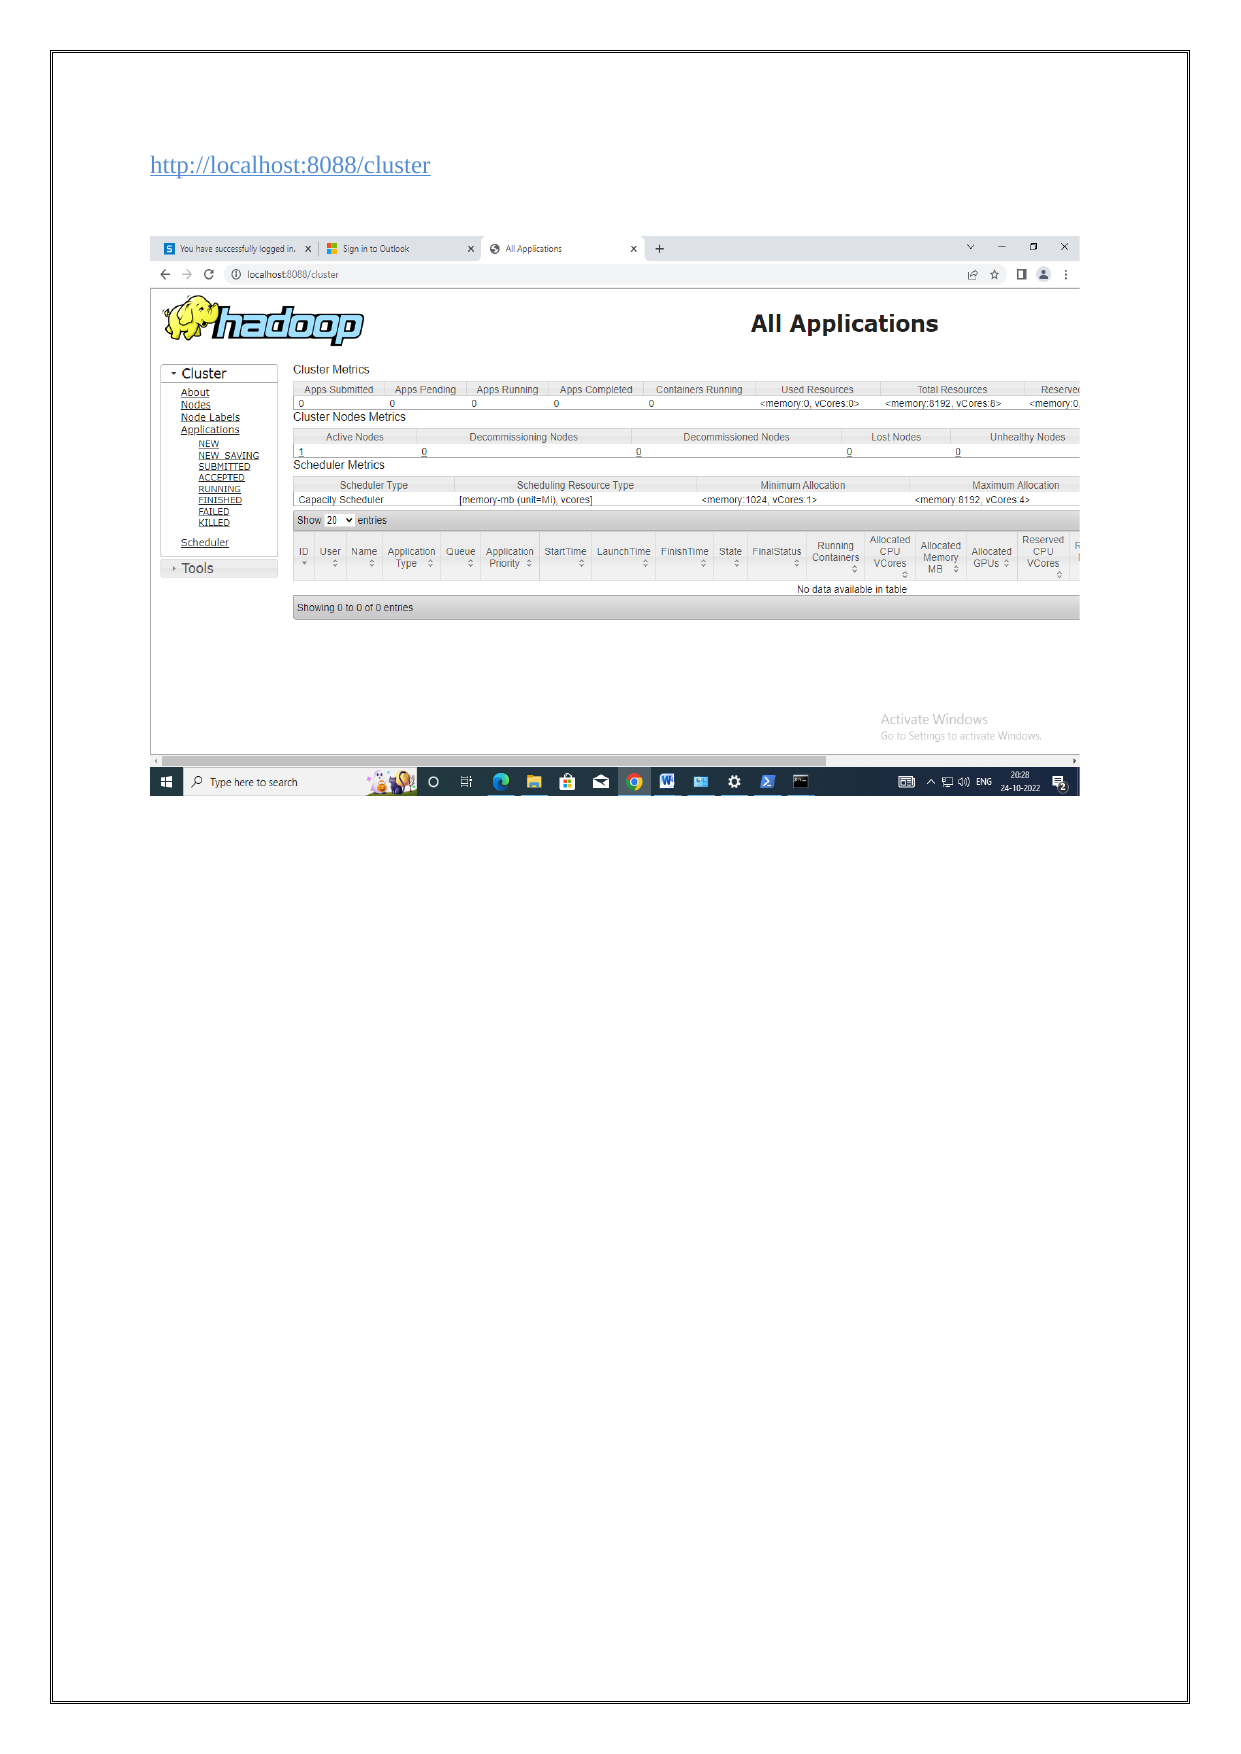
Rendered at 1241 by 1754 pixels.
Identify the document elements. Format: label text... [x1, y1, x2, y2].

picture [150, 236, 1080, 796]
text http://localhost:8088/cluster [150, 150, 1090, 179]
